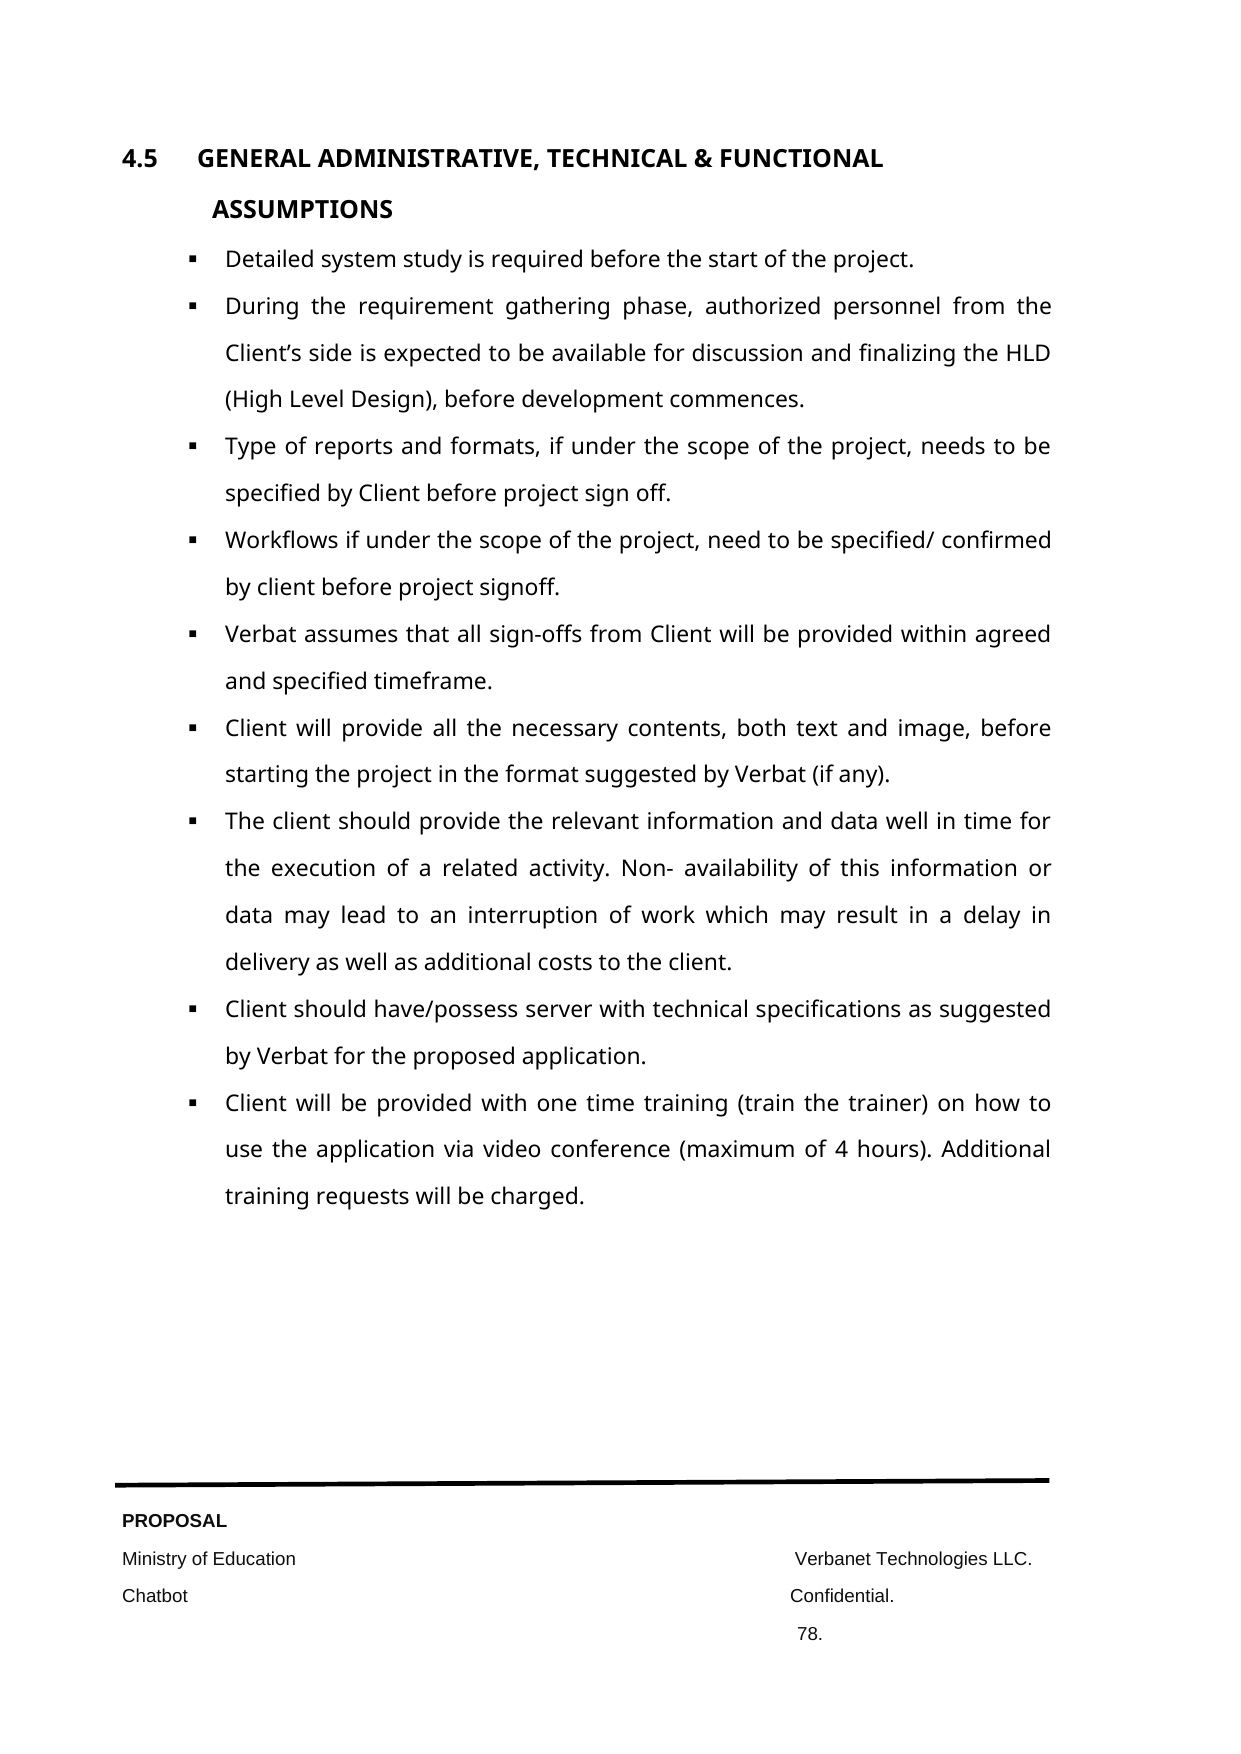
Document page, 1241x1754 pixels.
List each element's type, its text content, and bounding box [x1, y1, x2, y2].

list Client will provide all the necessary contents, both text and image, before starting the project in the format suggested by Verbat (if any). [187, 711, 1053, 789]
list Client will be provided with one time training (train the trainer) on how to use the application via video conference (maximum of 4 hours). Additional training requests will be charged. [187, 1086, 1053, 1211]
list The client should provide the relevant information and data well in time for the execution of a related activity. Non- availability of this information or data may lead to an interruption of work which may result in a delay in delivery as well as additional costs to the client. [187, 805, 1053, 977]
list Verbat assumes that all sign-offs from Client will be provided within agreed and specified timeframe. [187, 618, 1053, 696]
list Detailed system study is required before the start of the project. [187, 243, 1053, 274]
list Client should have/possess server with technical specifications as suggested by Verbat for the proposed application. [187, 993, 1053, 1071]
list Type of reports and formats, if under the scope of the project, needs to be specified by Client before project sign off. [187, 430, 1053, 508]
subtitle GENERAL ADMINISTRATIVE, TECHNICAL & FUNCTIONAL ASSUMPTIONS [122, 141, 1053, 226]
list Workflows if under the scope of the project, need to be specified/ confirmed by client before project signoff. [187, 524, 1053, 602]
list During the requirement gathering phase, authorized personnel from the Client’s side is expected to be available for discussion and finalizing the HLD (High Level Design), before development commences. [187, 289, 1053, 414]
